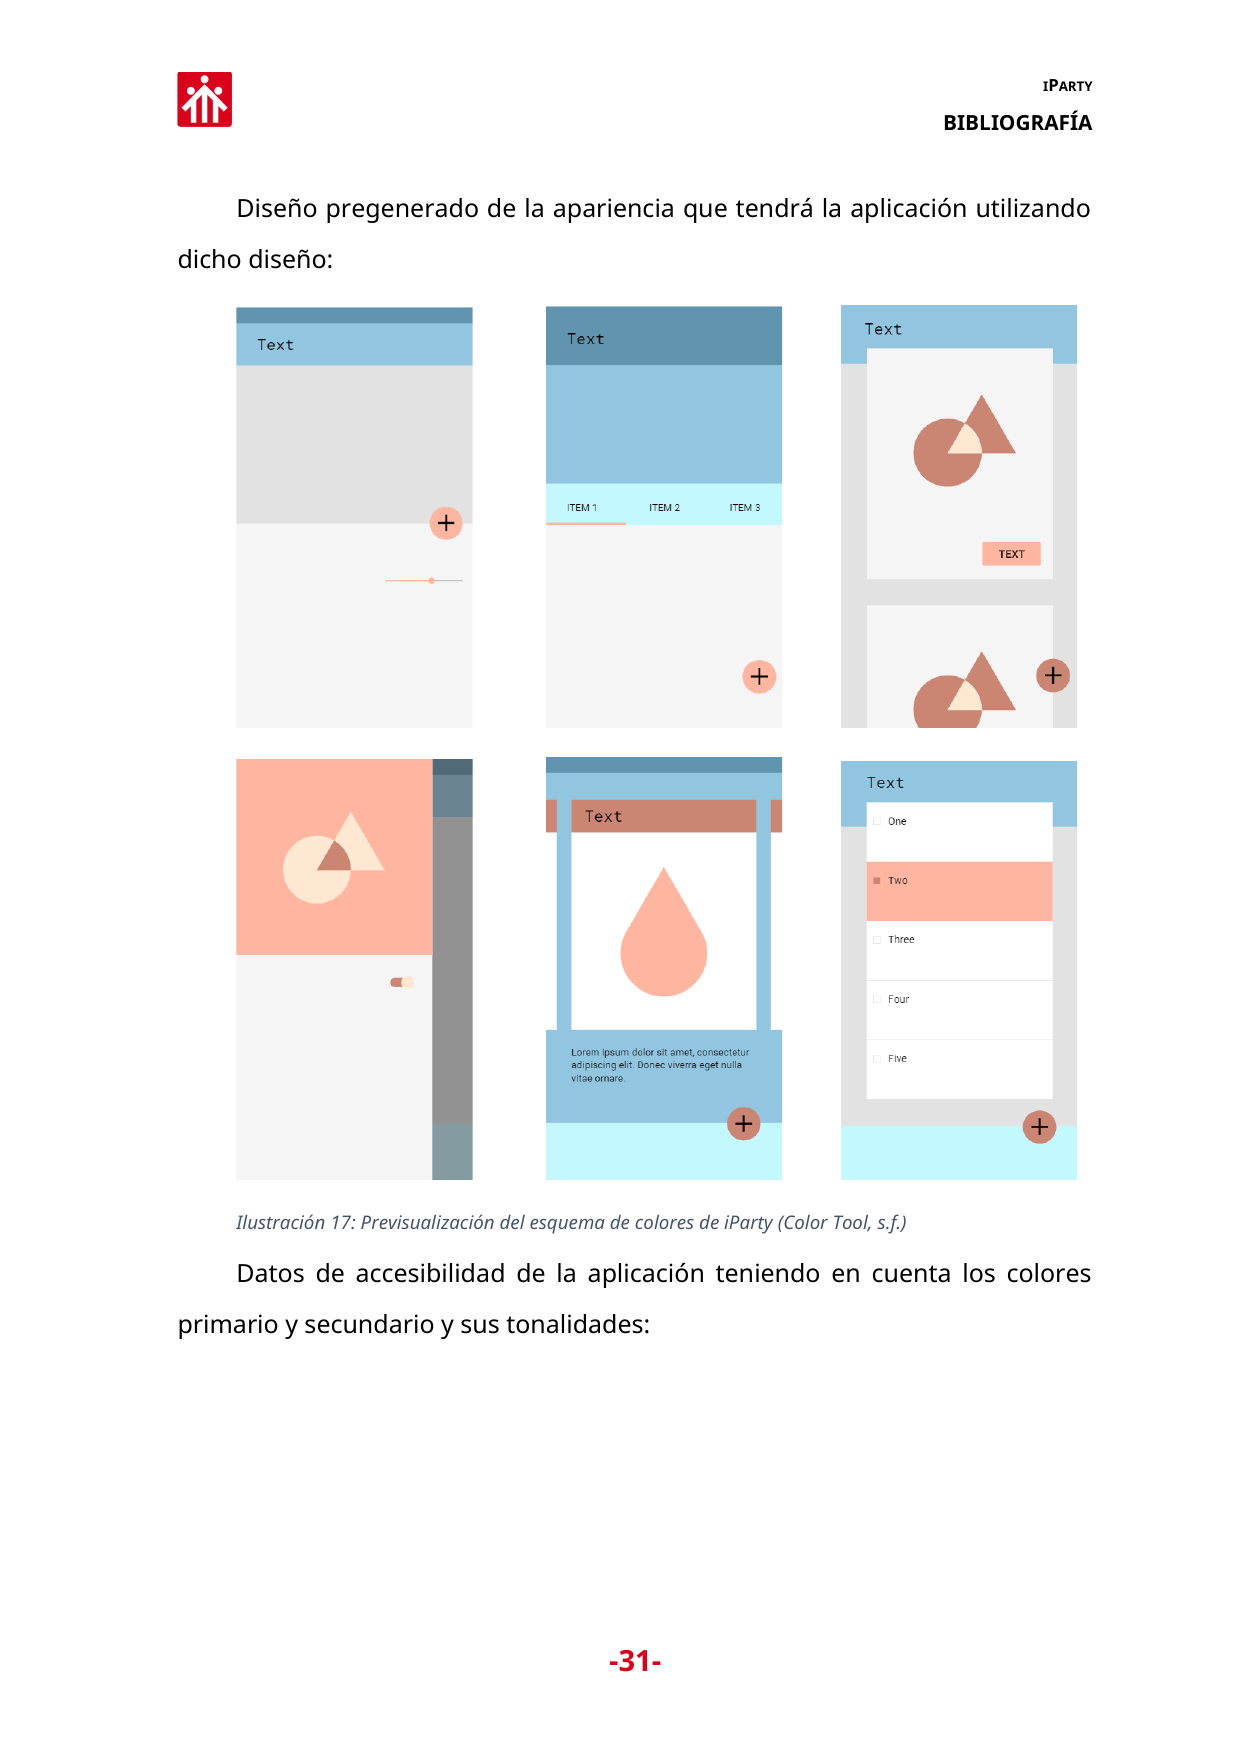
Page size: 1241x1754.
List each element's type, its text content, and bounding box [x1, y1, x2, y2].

text Diseño pregenerado de la apariencia que tendrá la aplicación utilizando dicho diseño: [177, 191, 1092, 276]
picture [177, 72, 232, 127]
picture [841, 761, 1078, 1180]
picture [546, 306, 783, 728]
picture [236, 759, 473, 1180]
text Ilustración 17: Previsualización del esquema de colores de iParty [177, 1209, 1092, 1235]
picture [841, 305, 1078, 728]
picture [546, 757, 783, 1180]
text Datos de accesibilidad de la aplicación teniendo en cuenta los colores primario y secundario y sus tonalidades: [177, 1256, 1092, 1341]
picture [236, 307, 473, 728]
